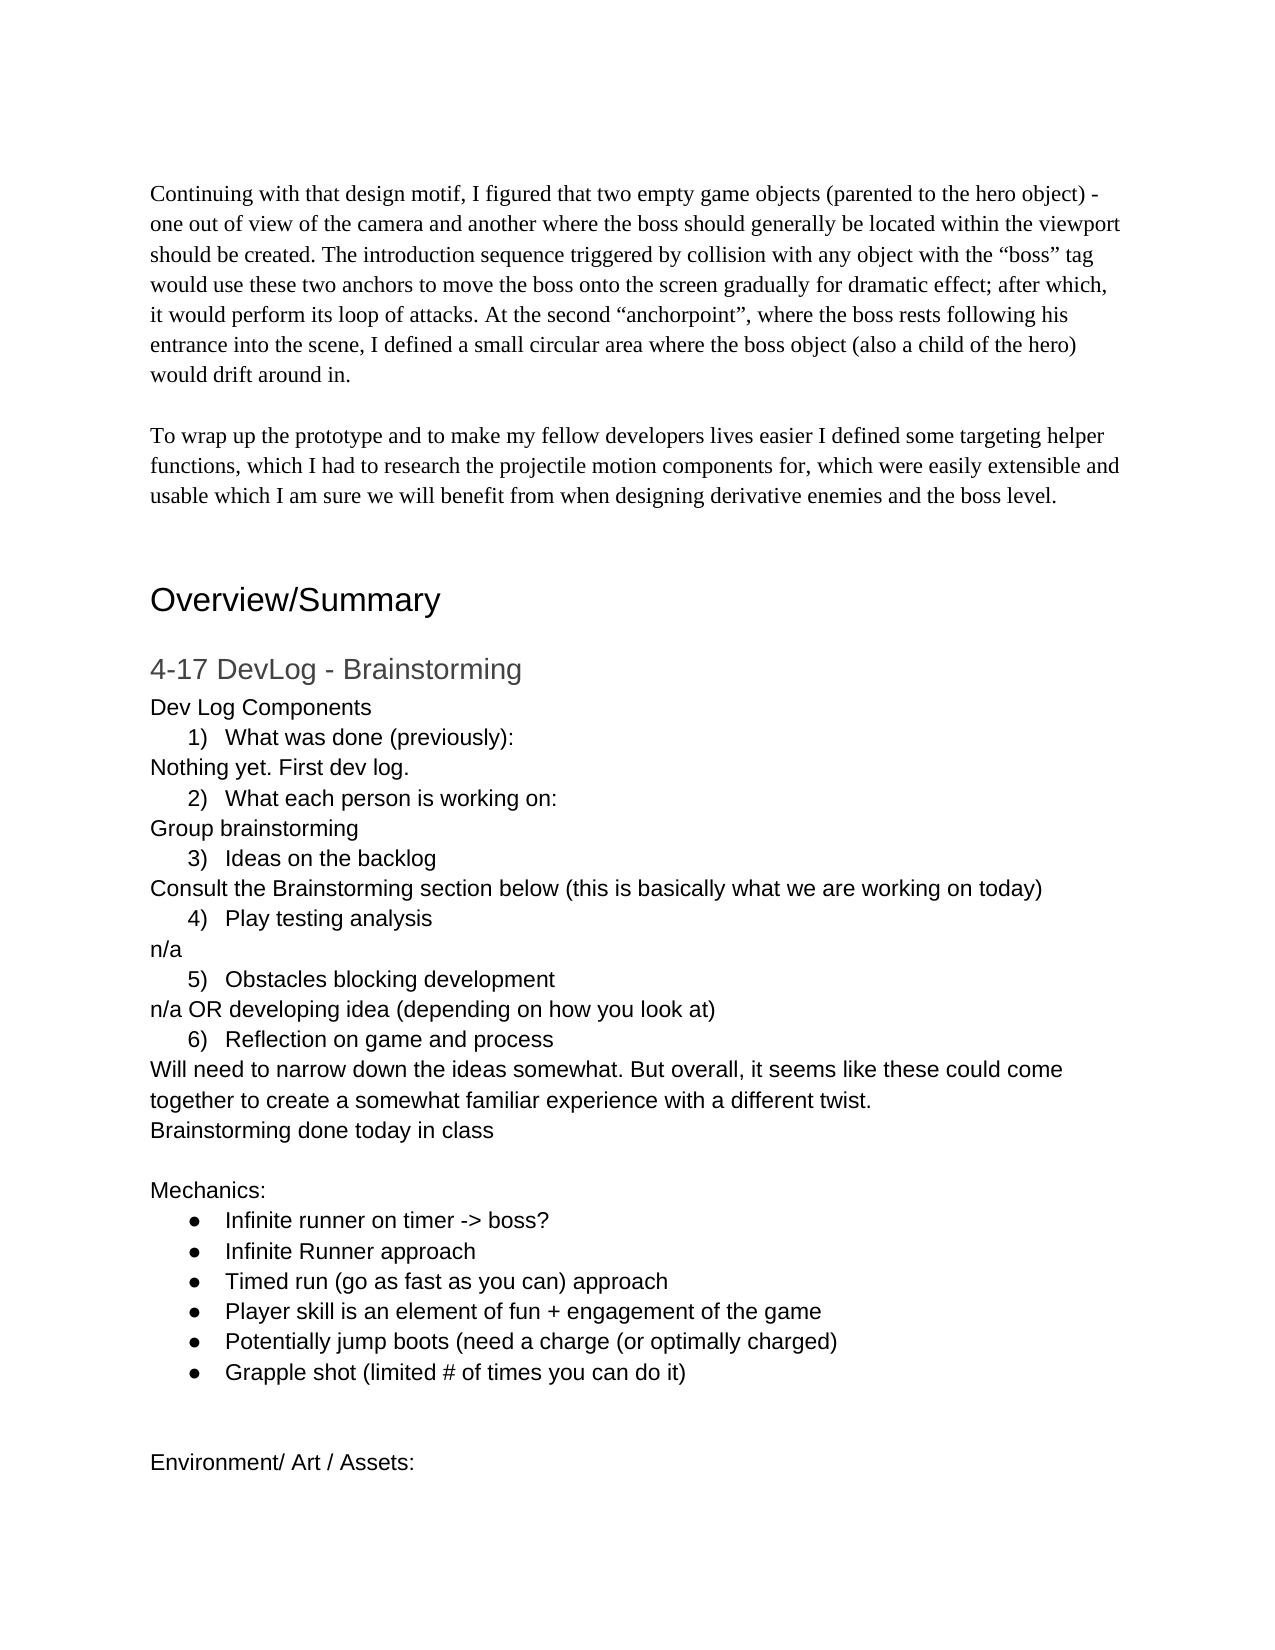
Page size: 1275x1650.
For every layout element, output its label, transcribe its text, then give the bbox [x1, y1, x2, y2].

text Mechanics: [150, 1177, 1125, 1203]
list Reflection on game and process [187, 1026, 1125, 1052]
list Timed run (go as fast as you can) approach [187, 1268, 1125, 1294]
list Grapple shot (limited # of times you can do it) [187, 1358, 1125, 1385]
list Obstacles blocking development [187, 966, 1125, 992]
list Ideas on the backlog [187, 845, 1125, 871]
text Environment/ Art / Assets: [150, 1449, 1125, 1475]
list Player skill is an element of fun + engagement of the game [187, 1298, 1125, 1324]
text Nothing yet. First dev log. [150, 754, 1125, 781]
text To wrap up the prototype and to make my fellow developers lives easier I defined some targeting helper functions, which I had to research the projectile motion components for, which were easily extensible and usable which I am sure we will benefit from when designing derivative enemies and the boss level. [150, 422, 1125, 509]
subtitle 4-17 DevLog - Brainstorming [150, 652, 1125, 686]
text n/a OR developing idea (depending on how you look at) [150, 996, 1125, 1022]
list Play testing analysis [187, 905, 1125, 932]
text Continuing with that design motif, I figured that two empty game objects (parented to the hero object) - one out of view of the camera and another where the boss should generally be located within the viewport should be created. The introduction sequence triggered by collision with any object with the “boss” tag would use these two anchors to move the boss onto the screen gradually for dramatic effect; after which, it would perform its loop of attacks. At the second “anchorpoint”, where the boss rests following his entrance into the scene, I defined a small circular area where the boss object (also a child of the hero) would drift around in. [150, 180, 1125, 388]
text n/a [150, 936, 1125, 962]
text Consult the Brainstorming section below (this is basically what we are working on today) [150, 875, 1125, 901]
list Infinite runner on timer -> boss? [187, 1207, 1125, 1234]
list What was done (previously): [187, 724, 1125, 750]
list What each person is working on: [187, 784, 1125, 811]
text Dev Log Components [150, 694, 1125, 720]
subtitle Overview/Summary [150, 580, 1125, 619]
list Infinite Runner approach [187, 1238, 1125, 1264]
list Potentially jump boots (need a charge (or optimally charged) [187, 1328, 1125, 1354]
text Brainstorming done today in class [150, 1117, 1125, 1143]
text Group brainstorming [150, 815, 1125, 841]
text Will need to narrow down the ideas somewhat. But overall, it seems like these could come together to create a somewhat familiar experience with a different twist. [150, 1056, 1125, 1113]
